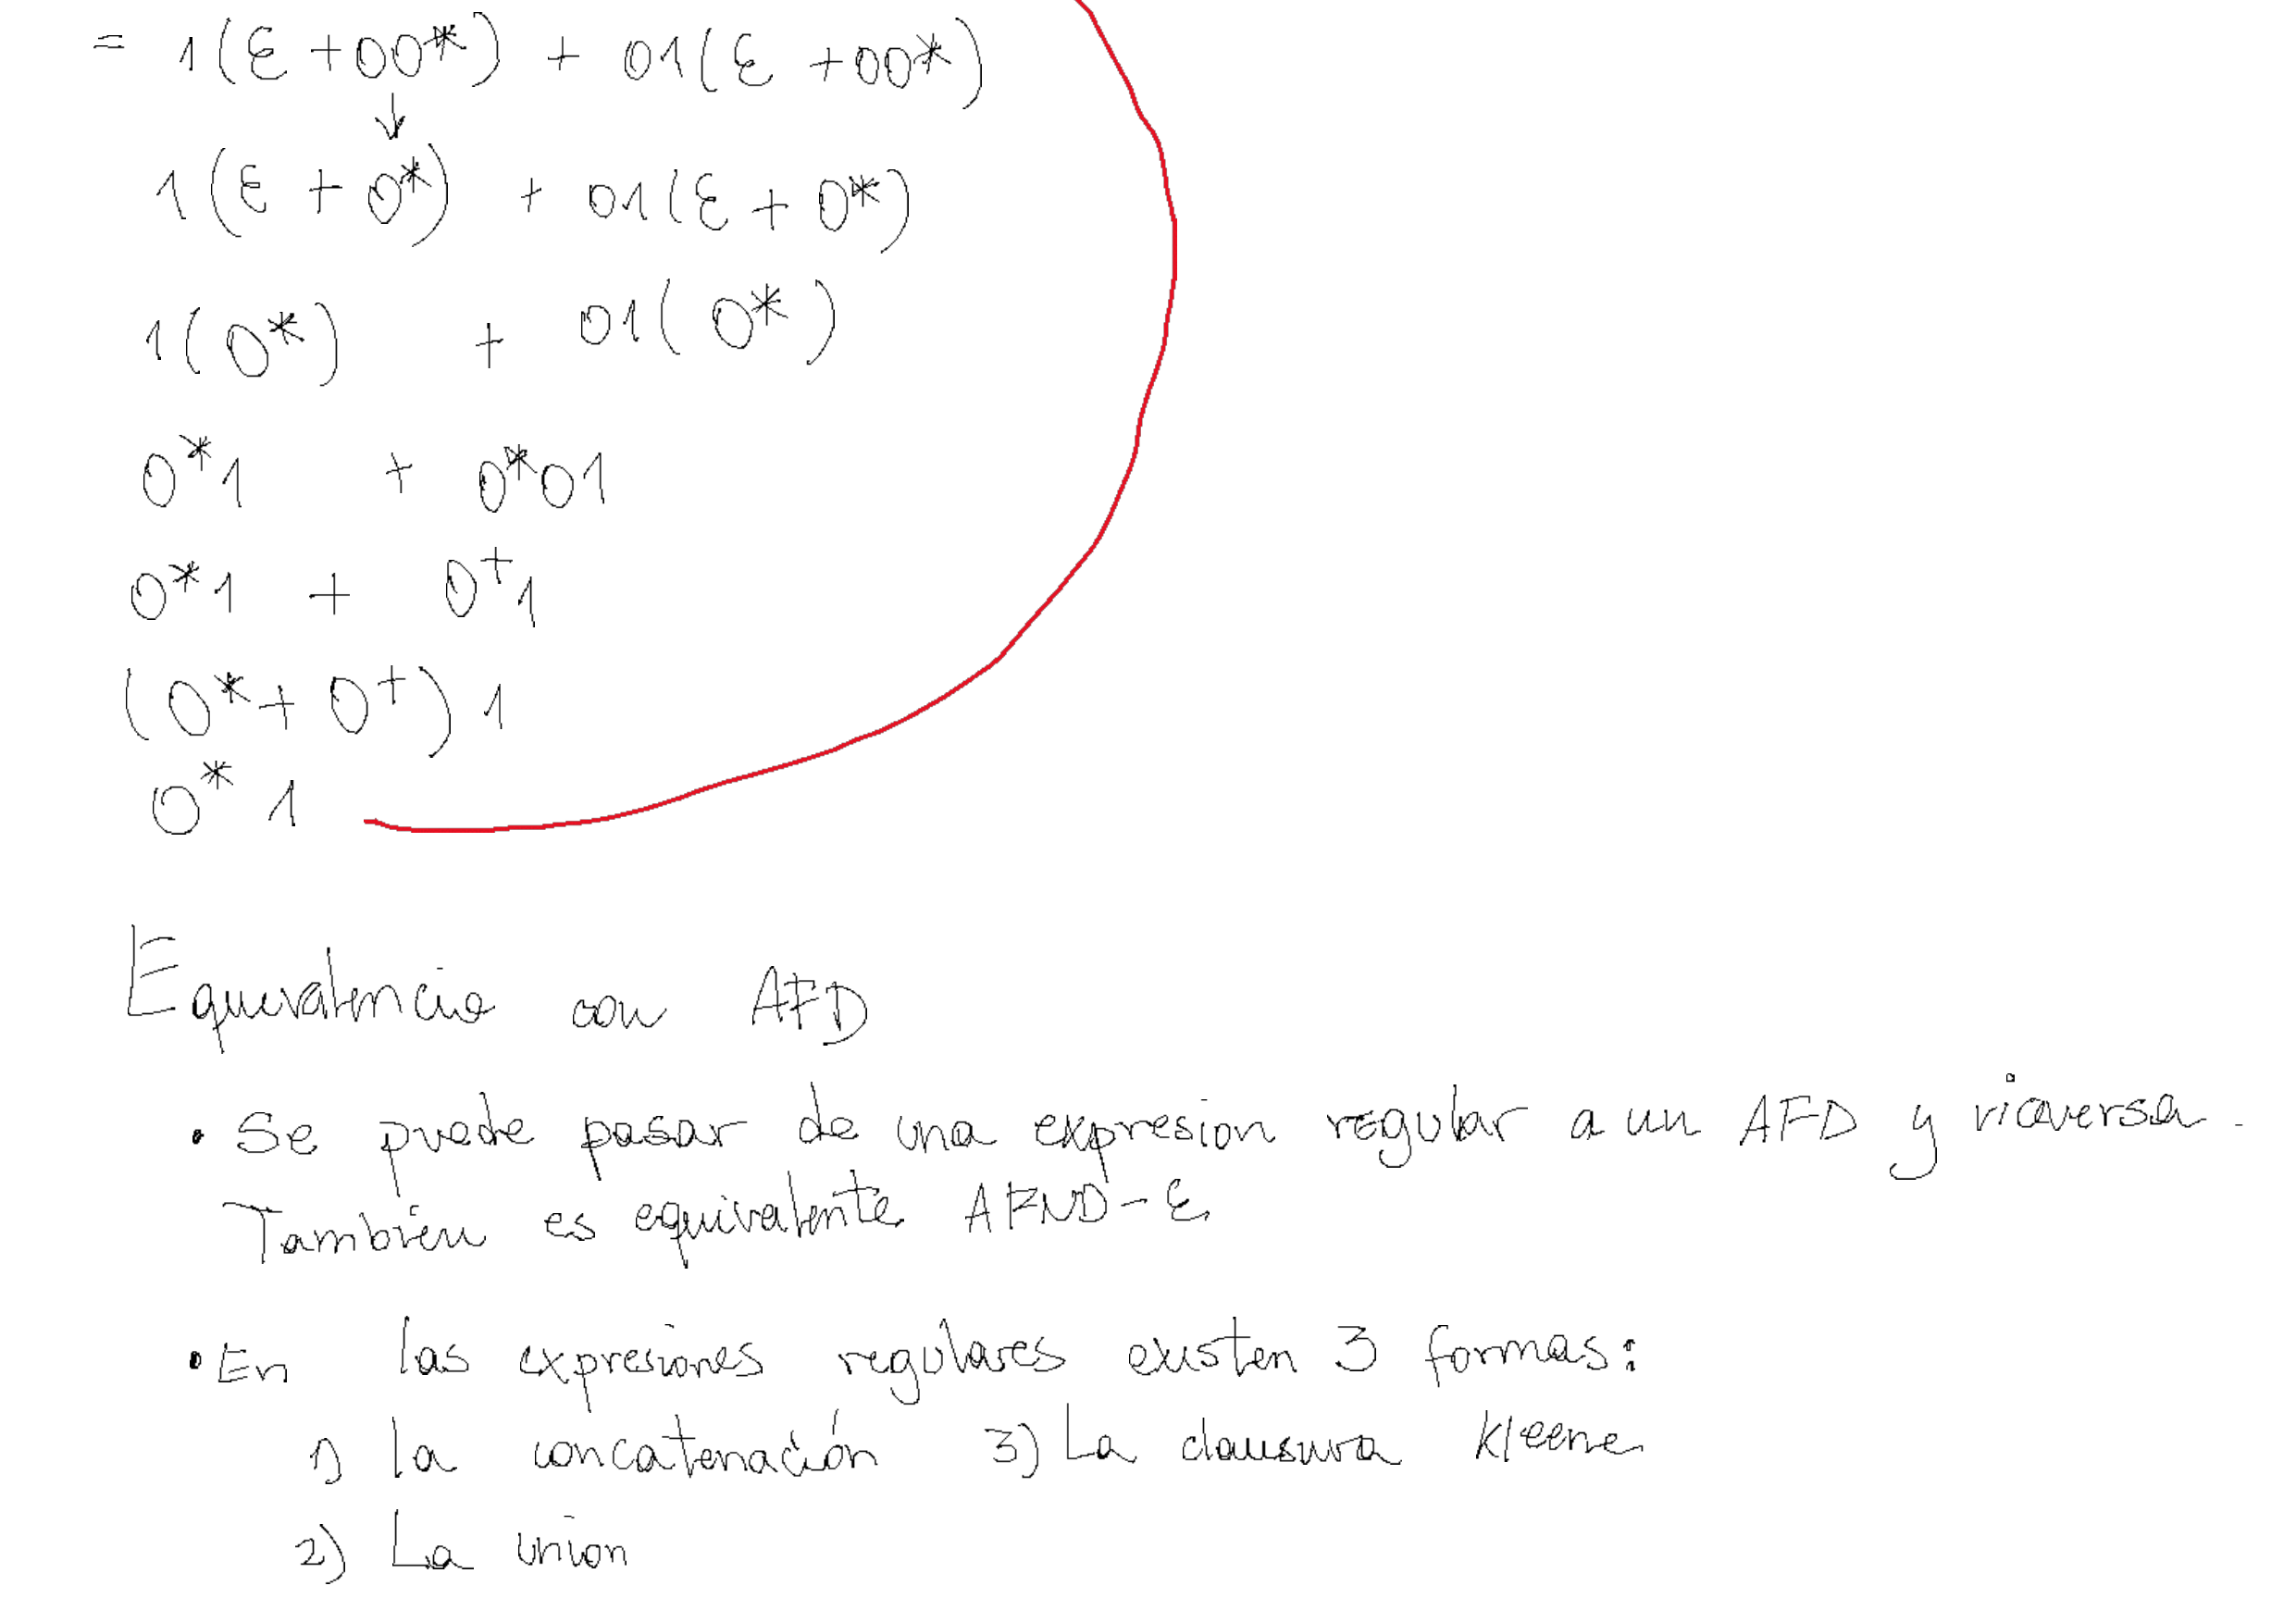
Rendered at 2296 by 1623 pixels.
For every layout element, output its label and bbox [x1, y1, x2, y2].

picture [1976, 1094, 2208, 1131]
picture [2234, 1123, 2244, 1127]
picture [180, 37, 192, 72]
picture [1425, 1325, 1635, 1389]
picture [153, 761, 233, 835]
picture [2006, 1073, 2015, 1084]
picture [520, 1317, 1298, 1480]
picture [1476, 1410, 1644, 1462]
picture [965, 1099, 1275, 1233]
picture [1740, 1095, 1856, 1146]
picture [128, 924, 495, 1054]
picture [1571, 1109, 1701, 1140]
picture [311, 0, 1177, 833]
picture [752, 966, 867, 1046]
picture [544, 1213, 595, 1241]
picture [1327, 1084, 1528, 1168]
picture [146, 320, 161, 360]
picture [309, 169, 342, 214]
picture [310, 1438, 341, 1484]
picture [227, 312, 304, 378]
picture [315, 303, 339, 388]
picture [392, 1509, 474, 1569]
picture [143, 435, 242, 509]
picture [309, 573, 350, 616]
picture [192, 1092, 536, 1264]
picture [93, 45, 126, 50]
picture [186, 307, 200, 374]
picture [800, 1082, 859, 1144]
picture [518, 1516, 627, 1568]
picture [581, 1116, 904, 1269]
picture [131, 561, 232, 620]
picture [898, 1116, 999, 1155]
picture [126, 668, 294, 740]
picture [219, 18, 287, 84]
picture [190, 1343, 287, 1382]
picture [1183, 1418, 1402, 1465]
picture [401, 1316, 470, 1375]
picture [573, 996, 668, 1029]
picture [268, 780, 295, 826]
picture [156, 170, 186, 219]
picture [98, 35, 122, 41]
picture [295, 1524, 345, 1584]
picture [1890, 1105, 1937, 1180]
picture [1335, 1325, 1376, 1371]
picture [392, 1417, 457, 1478]
picture [211, 148, 267, 239]
